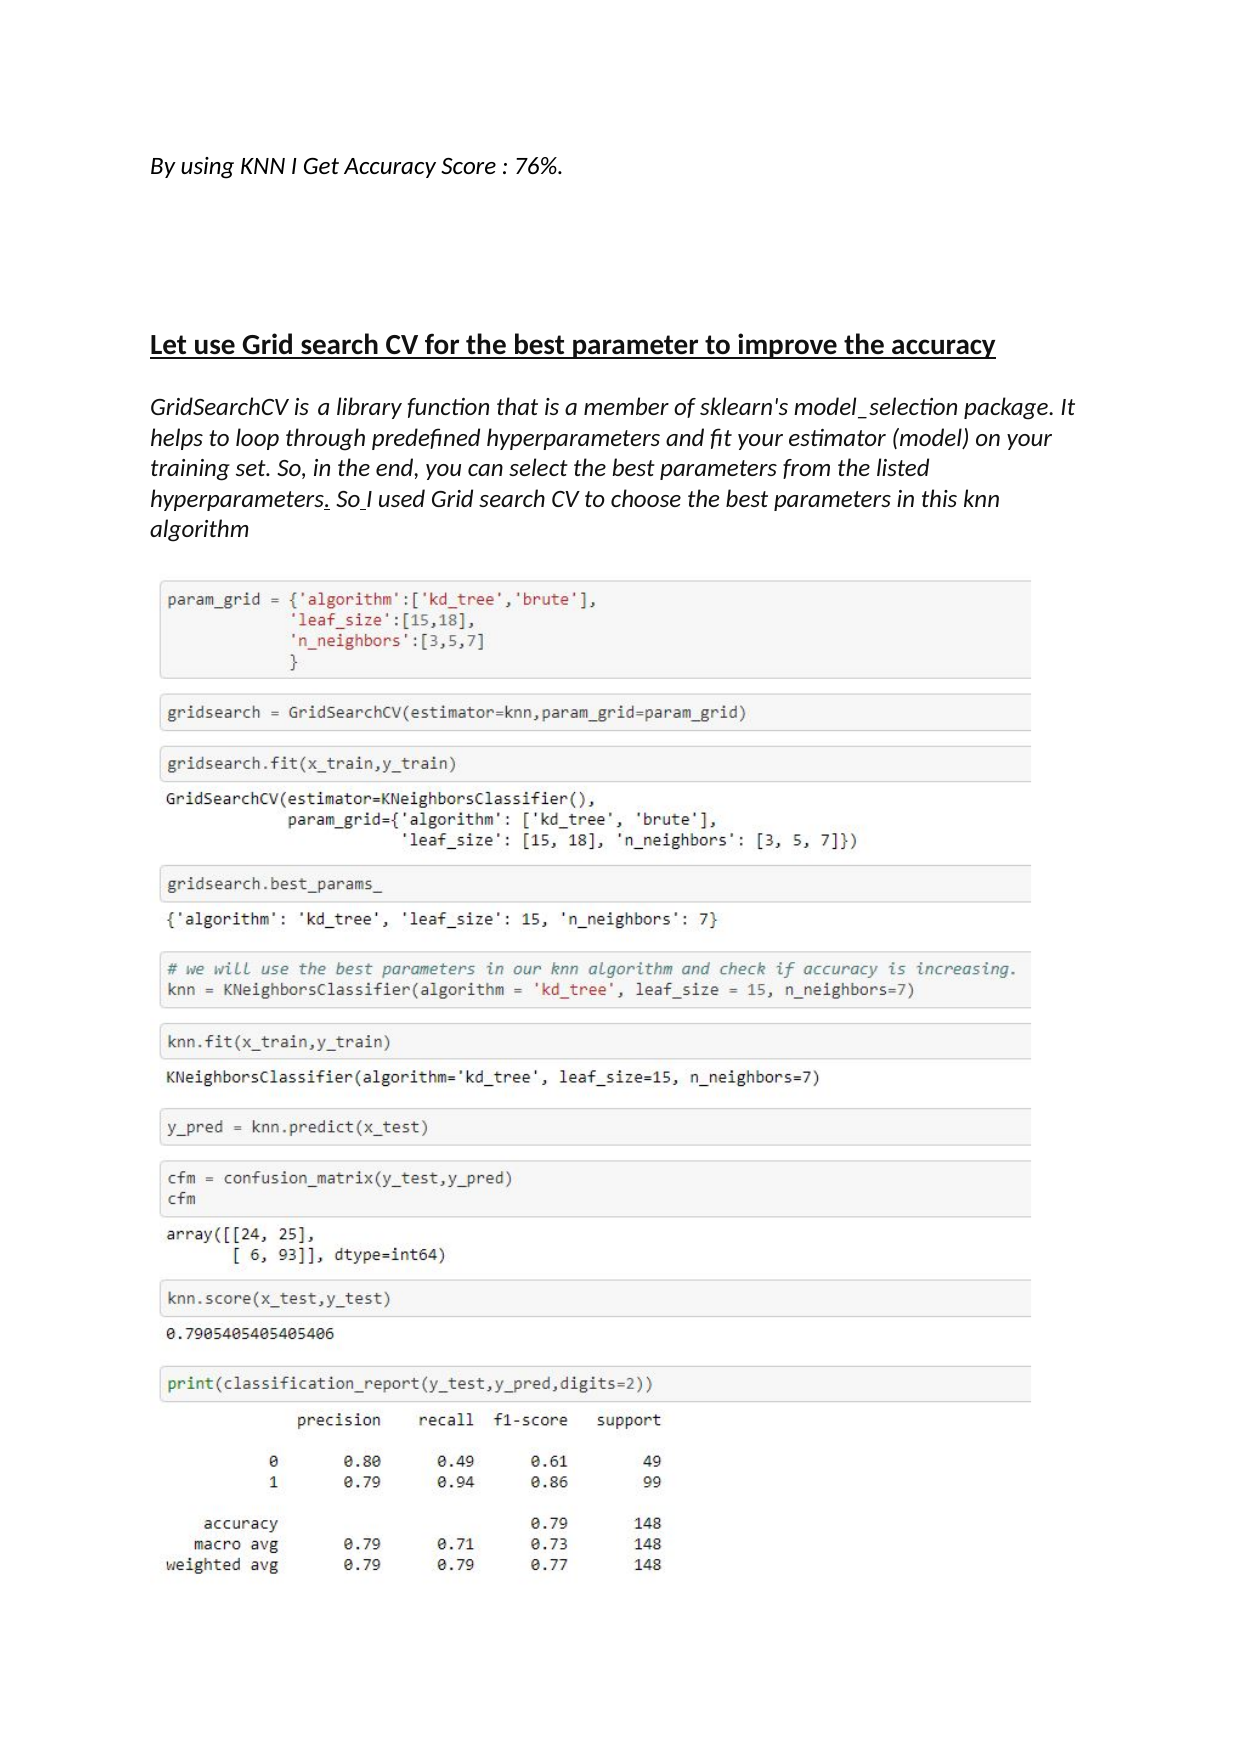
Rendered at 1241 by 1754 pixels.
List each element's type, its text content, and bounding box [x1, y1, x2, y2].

text By using KNN I Get Accuracy Score : 76%. [150, 150, 1090, 181]
picture [150, 573, 1032, 1592]
subtitle Let use Grid search CV for the best parameter to improve the accuracy [150, 326, 1090, 362]
subtitle GridSearchCV is a library function that is a member of sklearn's model_selection package. It helps to loop through predefined hyperparameters and fit your estimator (model) on your training set. So, in the end, you can select the best parameters from the listed hyperparameters. So I used Grid search CV to choose the best parameters in this knn algorithm [150, 391, 1090, 544]
